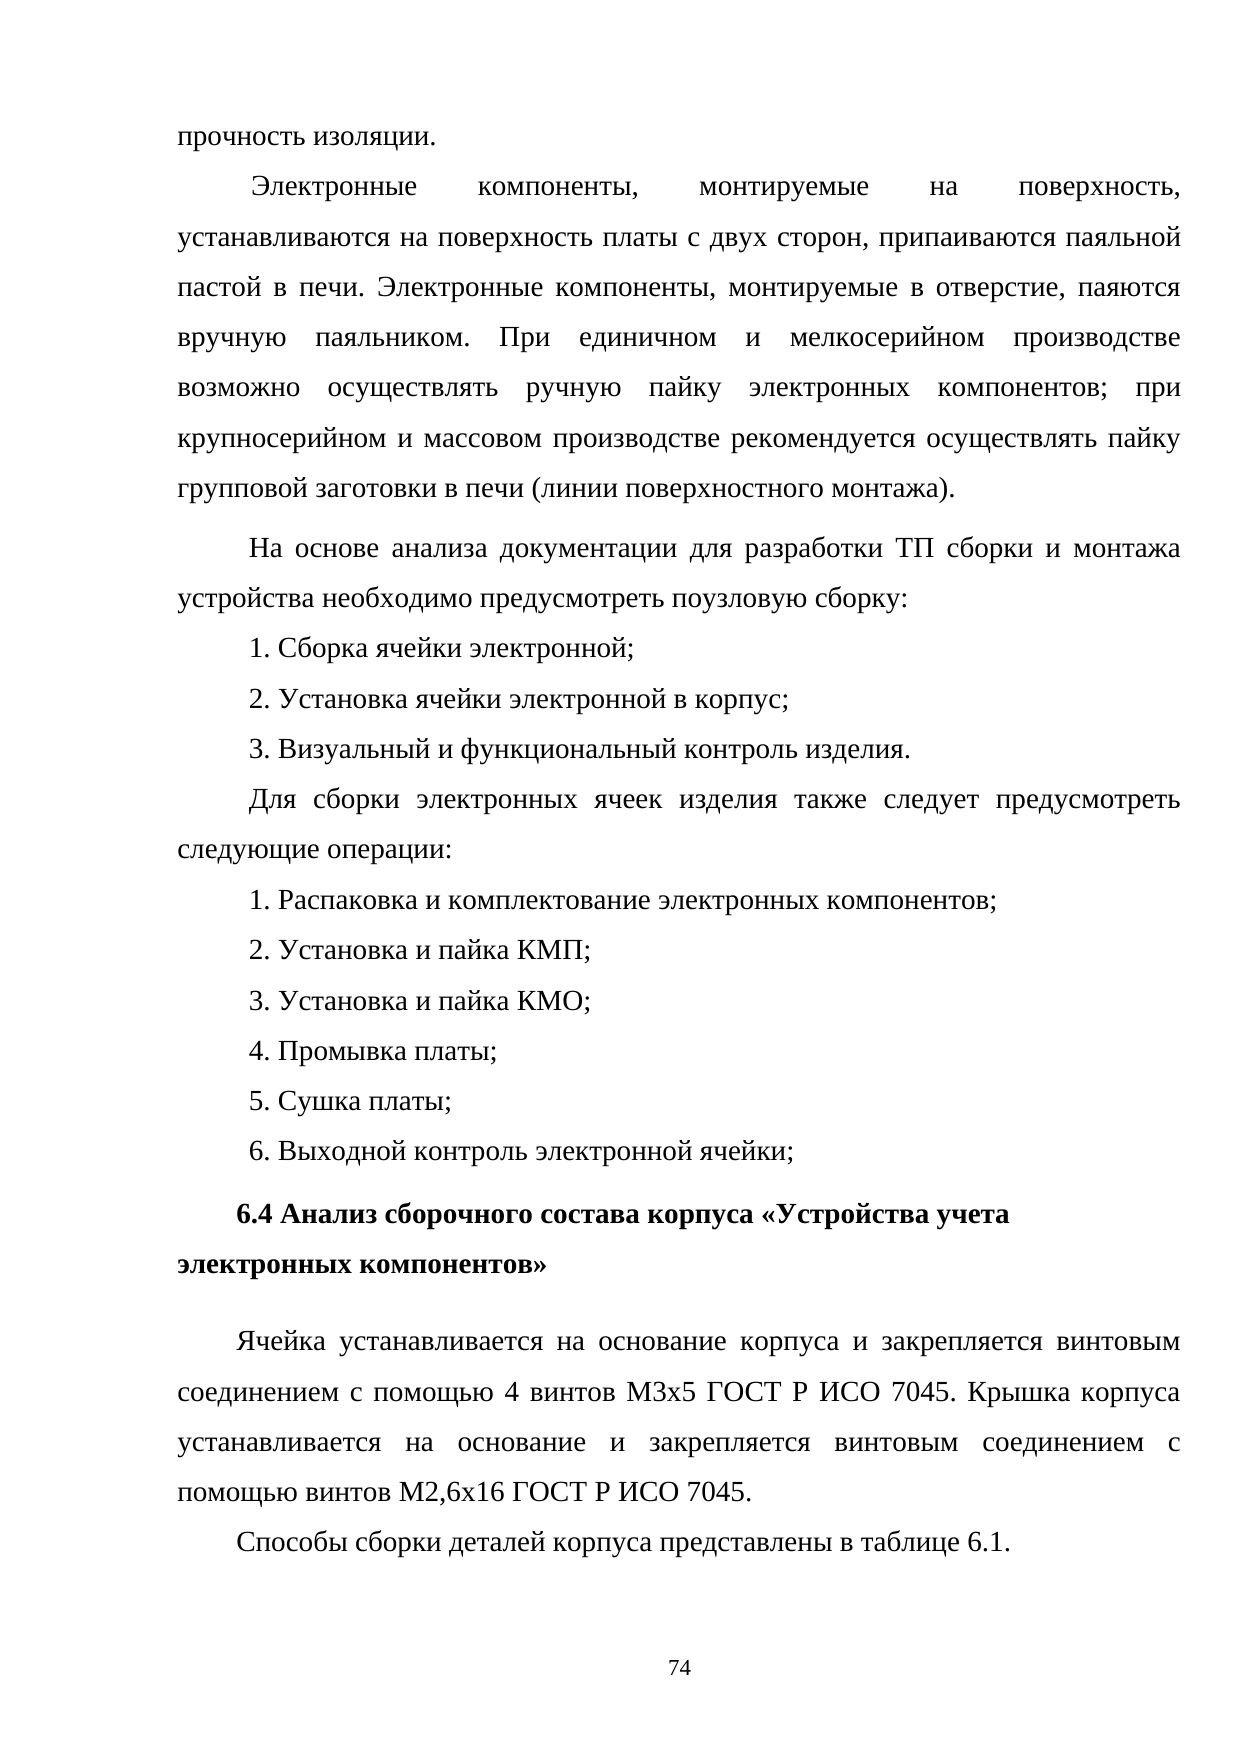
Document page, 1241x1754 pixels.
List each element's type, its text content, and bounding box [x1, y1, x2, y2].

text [177, 118, 1182, 152]
text Электронные компоненты, монтируемые на поверхность, устанавливаются на поверхность платы с двух сторон, припаиваются паяльной пастой в печи. Электронные компоненты, монтируемые в отверстие, паяются вручную паяльником. При единичном и мелкосерийном производстве возможно осуществлять ручную пайку электронных компонентов; при крупносерийном и массовом производстве рекомендуется осуществлять пайку групповой заготовки в печи (линии поверхностного монтажа). [177, 168, 1182, 504]
text Для сборки электронных ячеек изделия также следует предусмотреть следующие операции: [177, 781, 1182, 865]
text 6. Выходной контроль электронной ячейки; [177, 1133, 1182, 1167]
text 4. Промывка платы; [177, 1033, 1182, 1066]
text На основе анализа документации для разработки ТП сборки и монтажа устройства необходимо предусмотреть поузловую сборку: [177, 530, 1182, 614]
text Ячейка устанавливается на основание корпуса и закрепляется винтовым соединением с помощью 4 винтов M3x5 ГОСТ Р ИСО 7045. Крышка корпуса устанавливается на основание и закрепляется винтовым соединением с помощью винтов M2,6x16 ГОСТ Р ИСО 7045. [177, 1323, 1182, 1508]
text 5. Сушка платы; [177, 1083, 1182, 1117]
text 3. Визуальный и функциональный контроль изделия. [177, 731, 1182, 764]
text 1. Распаковка и комплектование электронных компонентов; [177, 882, 1182, 916]
text 3. Установка и пайка КМО; [177, 983, 1182, 1016]
text 2. Установка и пайка КМП; [177, 932, 1182, 966]
text 1. Сборка ячейки электронной; [177, 630, 1182, 664]
subtitle 6.4 Анализ сборочного состава корпуса «Устройства учета электронных компонентов» [177, 1196, 1182, 1280]
text 2. Установка ячейки электронной в корпус; [177, 681, 1182, 714]
text Способы сборки деталей корпуса представлены в таблице 6.1. [177, 1524, 1182, 1558]
